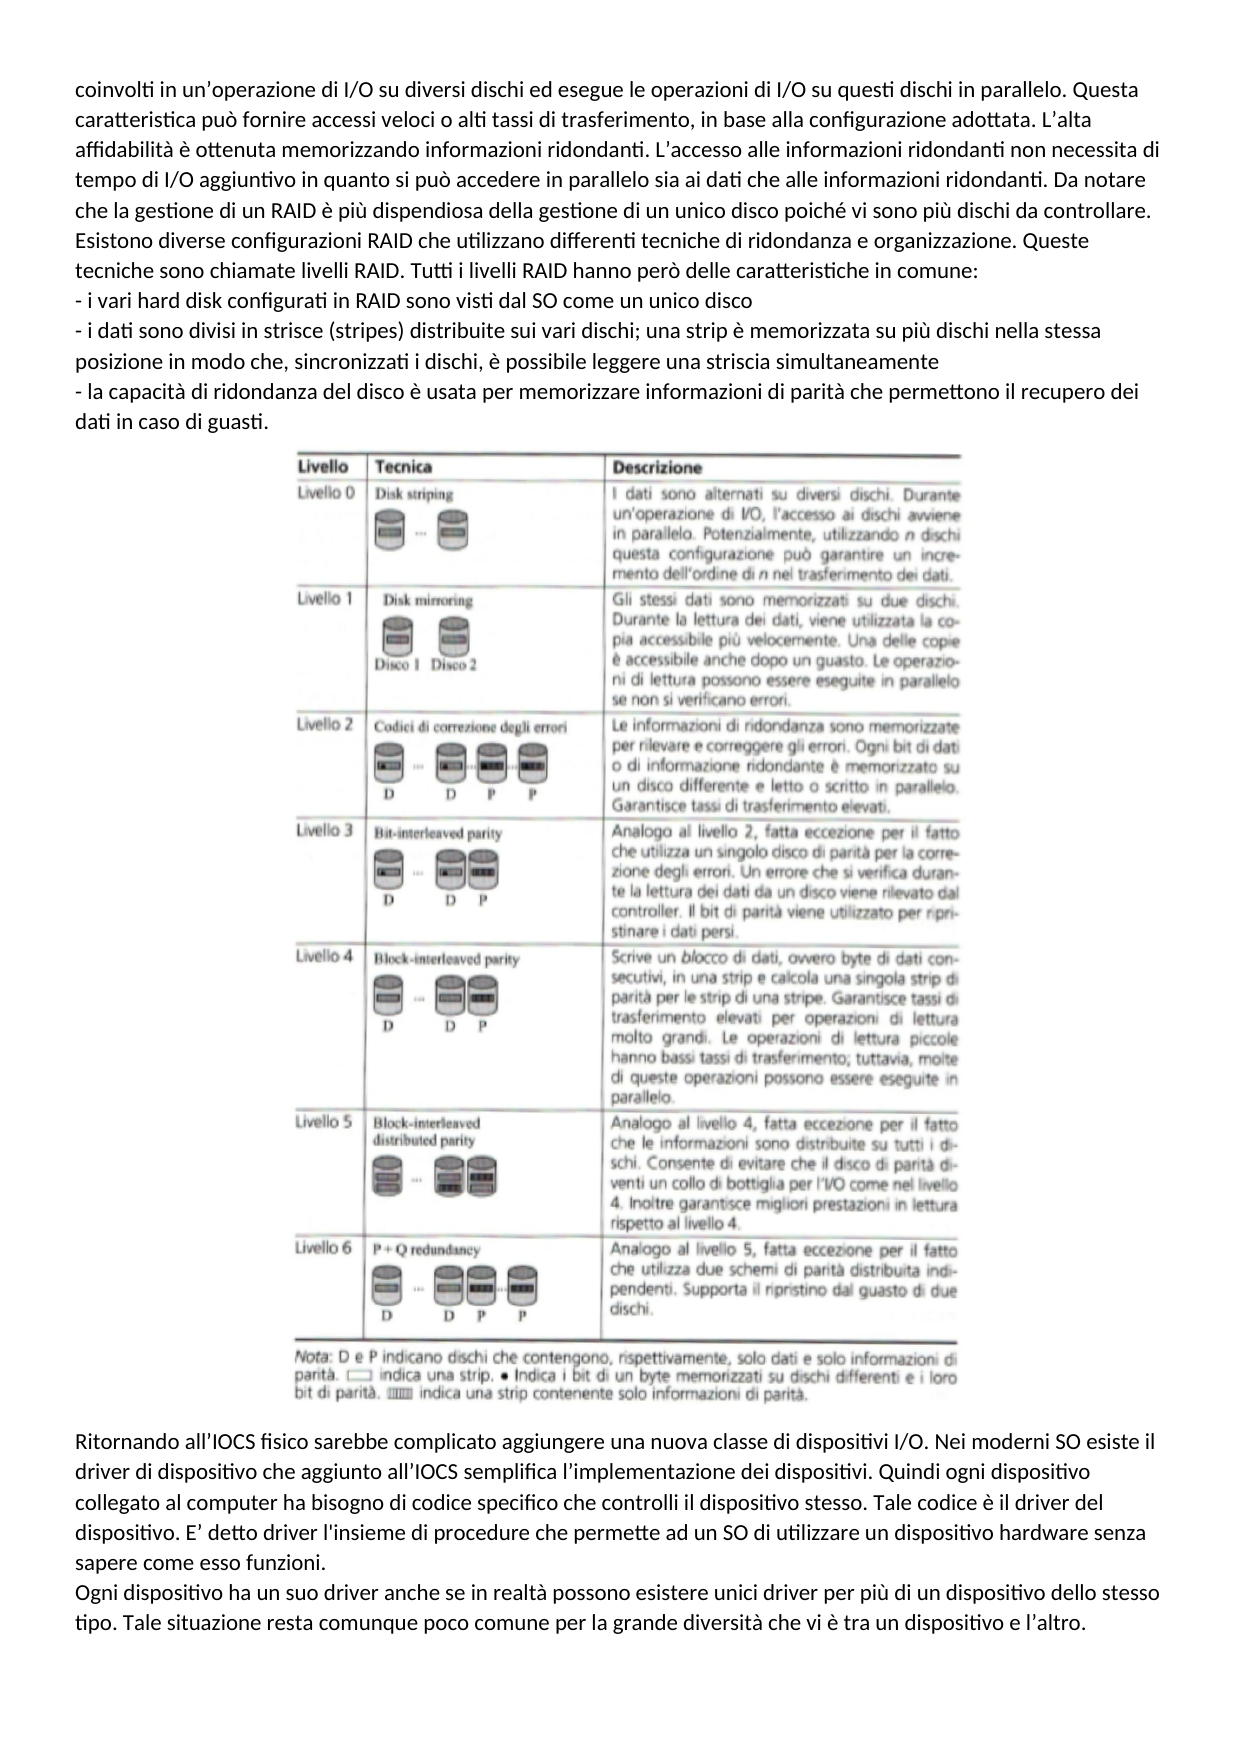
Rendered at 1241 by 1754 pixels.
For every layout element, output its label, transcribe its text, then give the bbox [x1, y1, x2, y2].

text - la capacità di ridondanza del disco è usata per memorizzare informazioni di parità che permettono il recupero dei dati in caso di guasti. [75, 377, 1165, 435]
text Ogni dispositivo ha un suo driver anche se in realtà possono esistere unici driver per più di un dispositivo dello stesso tipo. Tale situazione resta comunque poco comune per la grande diversità che vi è tra un dispositivo e l’altro. [75, 1578, 1165, 1637]
picture [237, 442, 1003, 1423]
text - i vari hard disk configurati in RAID sono visti dal SO come un unico disco [75, 286, 1165, 314]
text Ritornando all’IOCS fisico sarebbe complicato aggiungere una nuova classe di dispositivi I/O. Nei moderni SO esiste il driver di dispositivo che aggiunto all’IOCS semplifica l’implementazione dei dispositivi. Quindi ogni dispositivo collegato al computer ha bisogno di codice specifico che controlli il dispositivo stesso. Tale codice è il driver del dispositivo. E’ detto driver l'insieme di procedure che permette ad un SO di utilizzare un dispositivo hardware senza sapere come esso funzioni. [75, 1427, 1165, 1576]
text - i dati sono divisi in strisce (stripes) distribuite sui vari dischi; una strip è memorizzata su più dischi nella stessa posizione in modo che, sincronizzati i dischi, è possibile leggere una striscia simultaneamente [75, 317, 1165, 375]
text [75, 75, 1165, 284]
